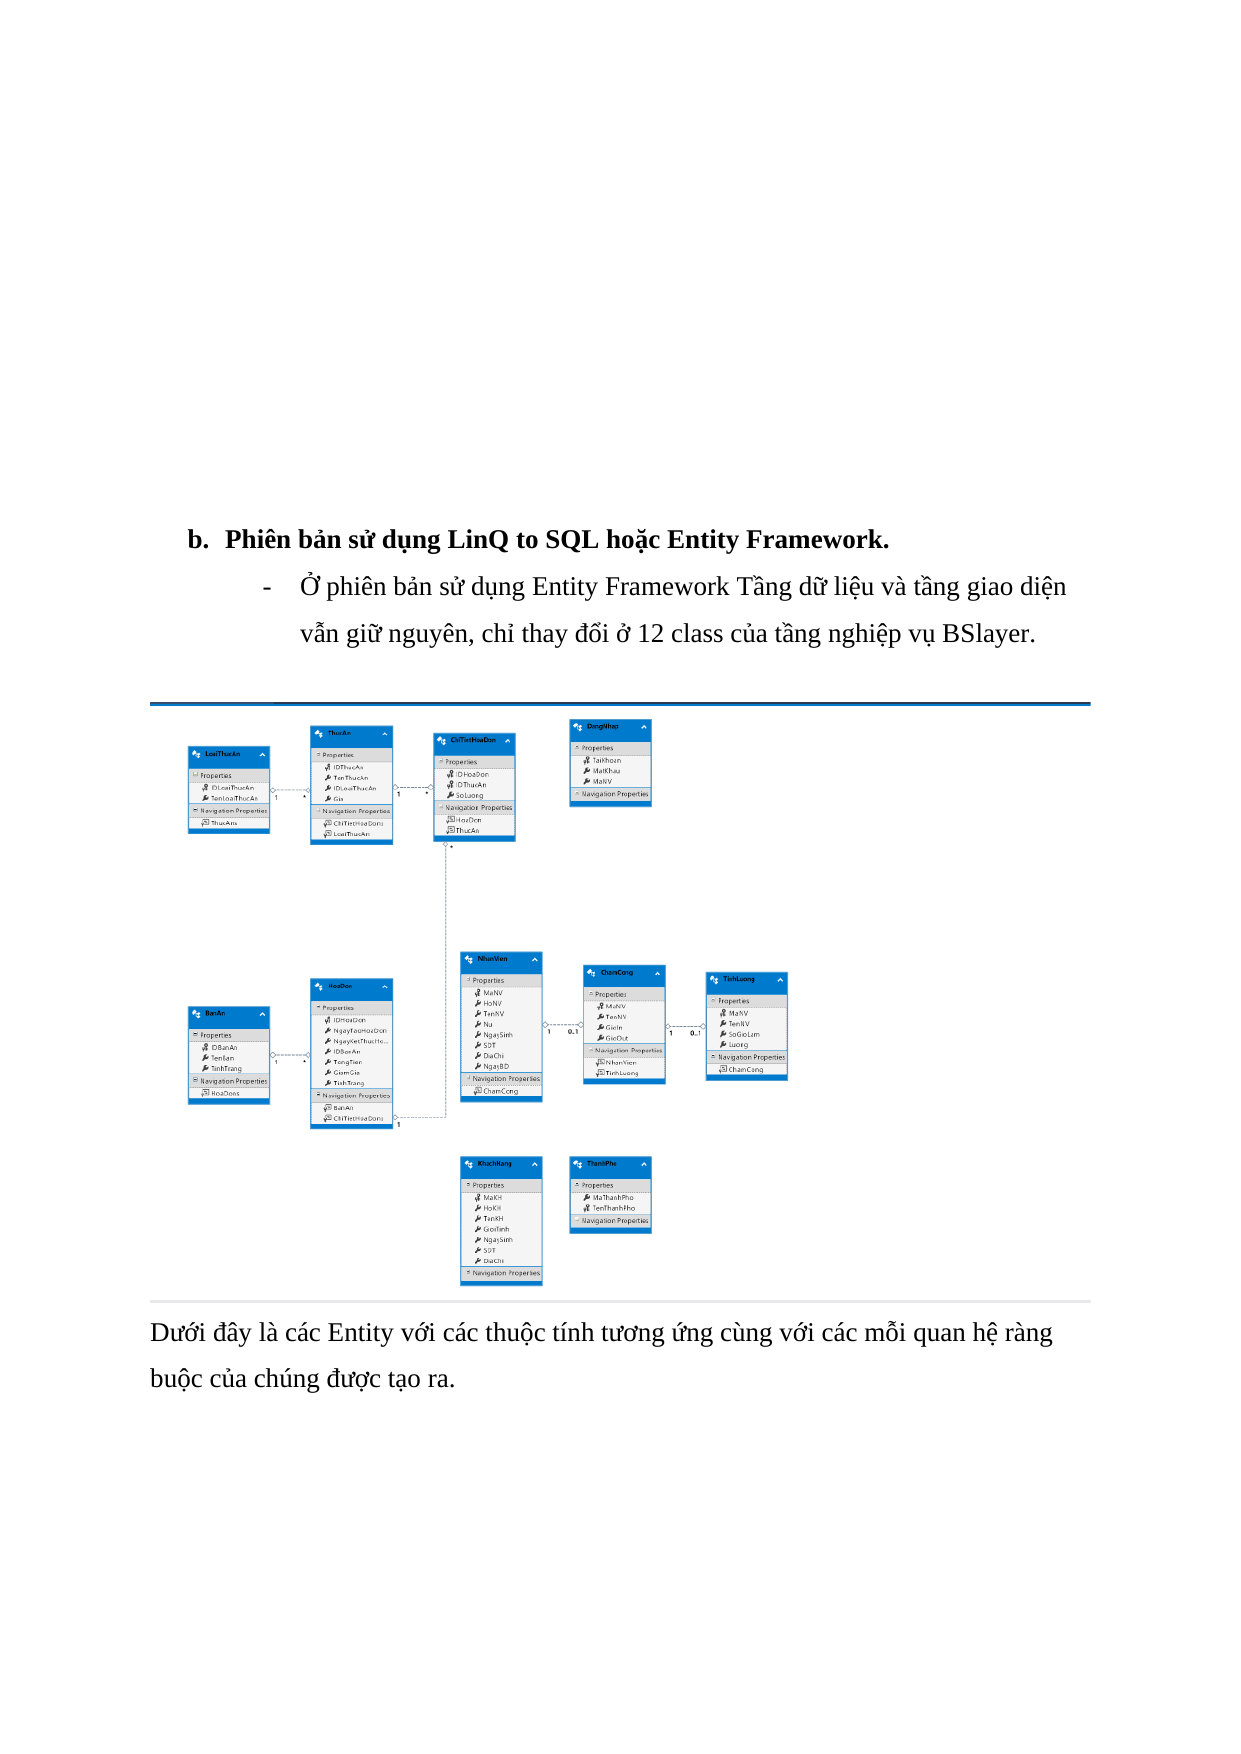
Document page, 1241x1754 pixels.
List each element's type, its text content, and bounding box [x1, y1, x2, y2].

picture [150, 702, 1091, 1303]
list Ở phiên bản sử dụng Entity Framework Tầng dữ liệu và tầng giao diện vẫn giữ nguyên, chỉ thay đổi ở 12 class của tầng nghiệp vụ BSlayer. [262, 570, 1090, 648]
list Phiên bản sử dụng LinQ to SQL hoặc Entity Framework. [187, 523, 1090, 554]
text Dưới đây là các Entity với các thuộc tính tương ứng cùng với các mỗi quan hệ ràng buộc của chúng được tạo ra. [150, 1316, 1090, 1394]
